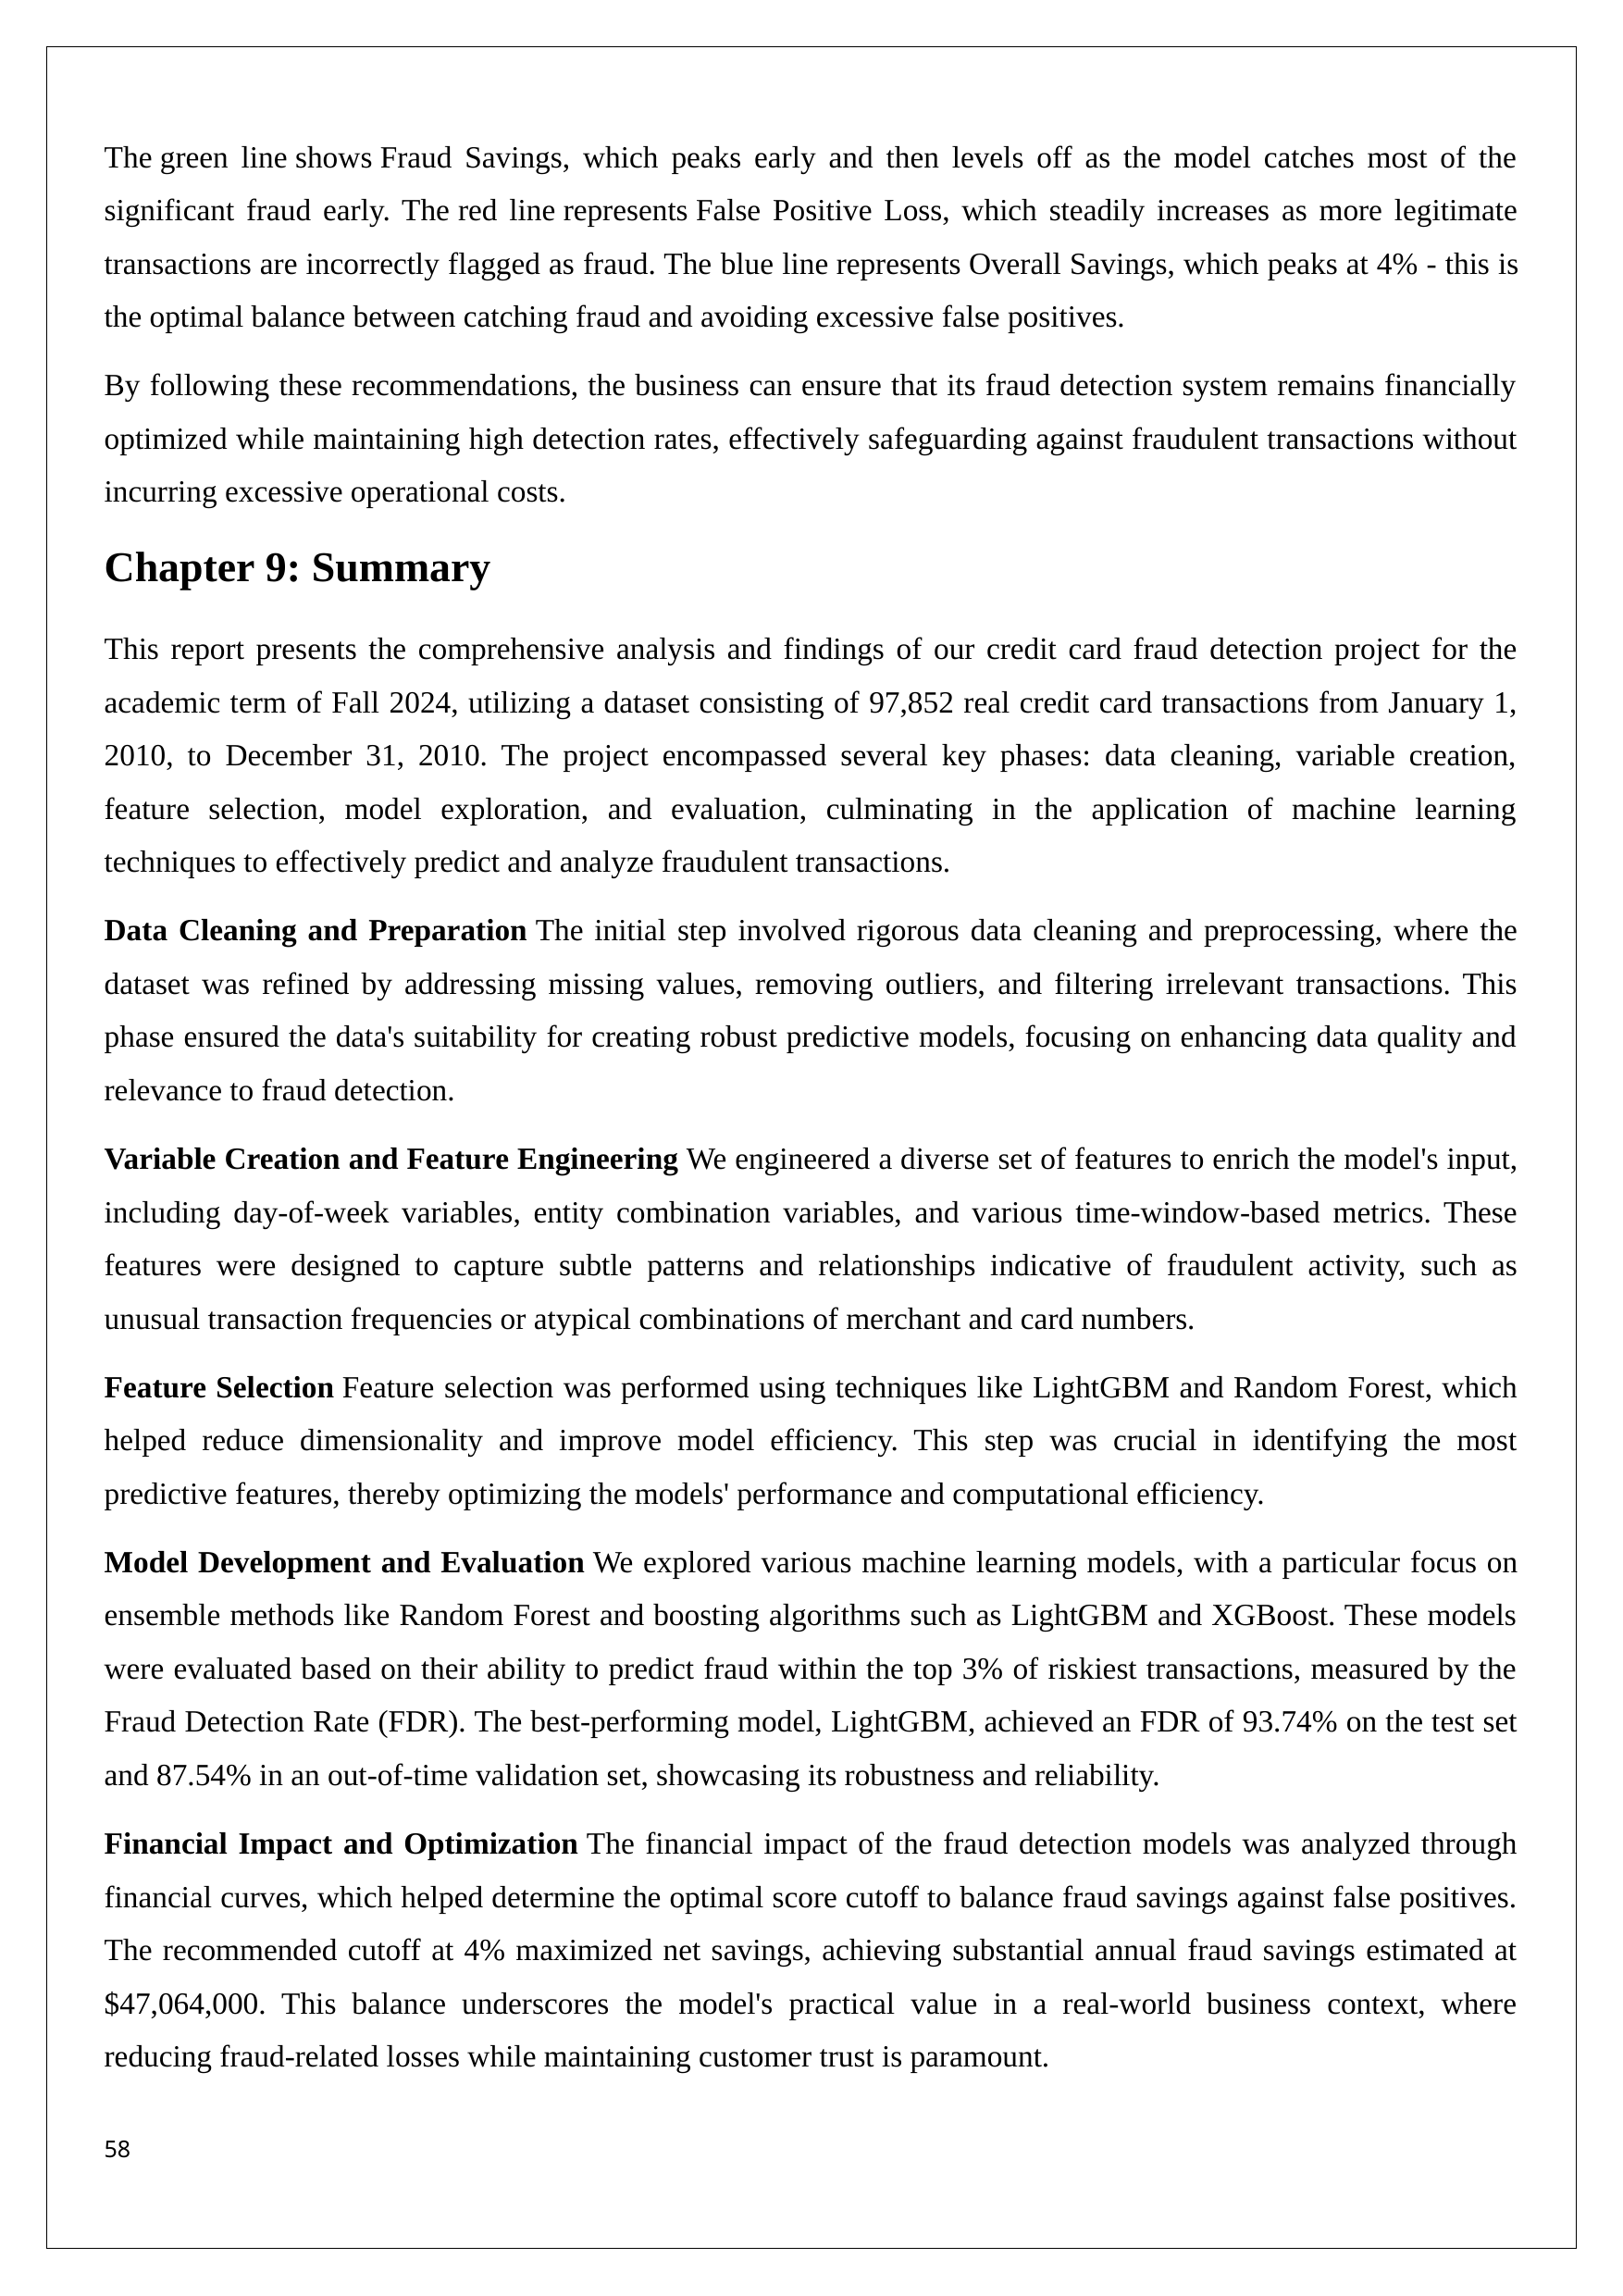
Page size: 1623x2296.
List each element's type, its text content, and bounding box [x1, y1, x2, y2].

text Variable Creation and Feature Engineering We engineered a diverse set of features to enrich the model's input, including day-of-week variables, entity combination variables, and various time-window-based metrics. These features were designed to capture subtle patterns and relationships indicative of fraudulent activity, such as unusual transaction frequencies or atypical combinations of merchant and card numbers. [104, 1140, 1518, 1335]
text Feature Selection Feature selection was performed using techniques like LightGBM and Random Forest, which helped reduce dimensionality and improve model efficiency. This step was crucial in identifying the most predictive features, thereby optimizing the models' performance and computational efficiency. [104, 1369, 1518, 1510]
text By following these recommendations, the business can ensure that its fraud detection system remains financially optimized while maintaining high detection rates, effectively safeguarding against fraudulent transactions without incurring excessive operational costs. [104, 367, 1518, 509]
text Data Cleaning and Preparation The initial step involved rigorous data cleaning and preprocessing, where the dataset was refined by addressing missing values, removing outliers, and filtering irrelevant transactions. This phase ensured the data's suitability for creating robust predictive models, focusing on enhancing data quality and relevance to fraud detection. [104, 912, 1518, 1108]
text Financial Impact and Optimization The financial impact of the fraud detection models was analyzed through financial curves, which helped determine the optimal score cutoff to balance fraud savings against false positives. The recommended cutoff at 4% maximized net savings, achieving substantial annual fraud savings estimated at $47,064,000. This balance underscores the model's practical value in a real-world business context, where reducing fraud-related losses while maintaining customer trust is paramount. [104, 1825, 1518, 2074]
text Model Development and Evaluation We explored various machine learning models, with a particular focus on ensemble methods like Random Forest and boosting algorithms such as LightGBM and XGBoost. These models were evaluated based on their ability to predict fraud within the top 3% of riskiest transactions, measured by the Fraud Detection Rate (FDR). The best-performing model, LightGBM, achieved an FDR of 93.74% on the test set and 87.54% in an out-of-time validation set, showcasing its robustness and reliability. [104, 1544, 1518, 1793]
text This report presents the comprehensive analysis and findings of our credit card fraud detection project for the academic term of Fall 2024, utilizing a dataset consisting of 97,852 real credit card transactions from January 1, 2010, to December 31, 2010. The project encompassed several key phases: data cleaning, variable creation, feature selection, model exploration, and evaluation, culminating in the application of machine learning techniques to effectively predict and analyze fraudulent transactions. [104, 631, 1518, 879]
text The green line shows Fraud Savings, which peaks early and then levels off as the model catches most of the significant fraud early. The red line represents False Positive Loss, which steadily increases as more legitimate transactions are incorrectly flagged as fraud. The blue line represents Overall Savings, which peaks at 4% - this is the optimal balance between catching fraud and avoiding excessive false positives. [104, 139, 1518, 334]
text Chapter 9: Summary [104, 542, 1518, 590]
